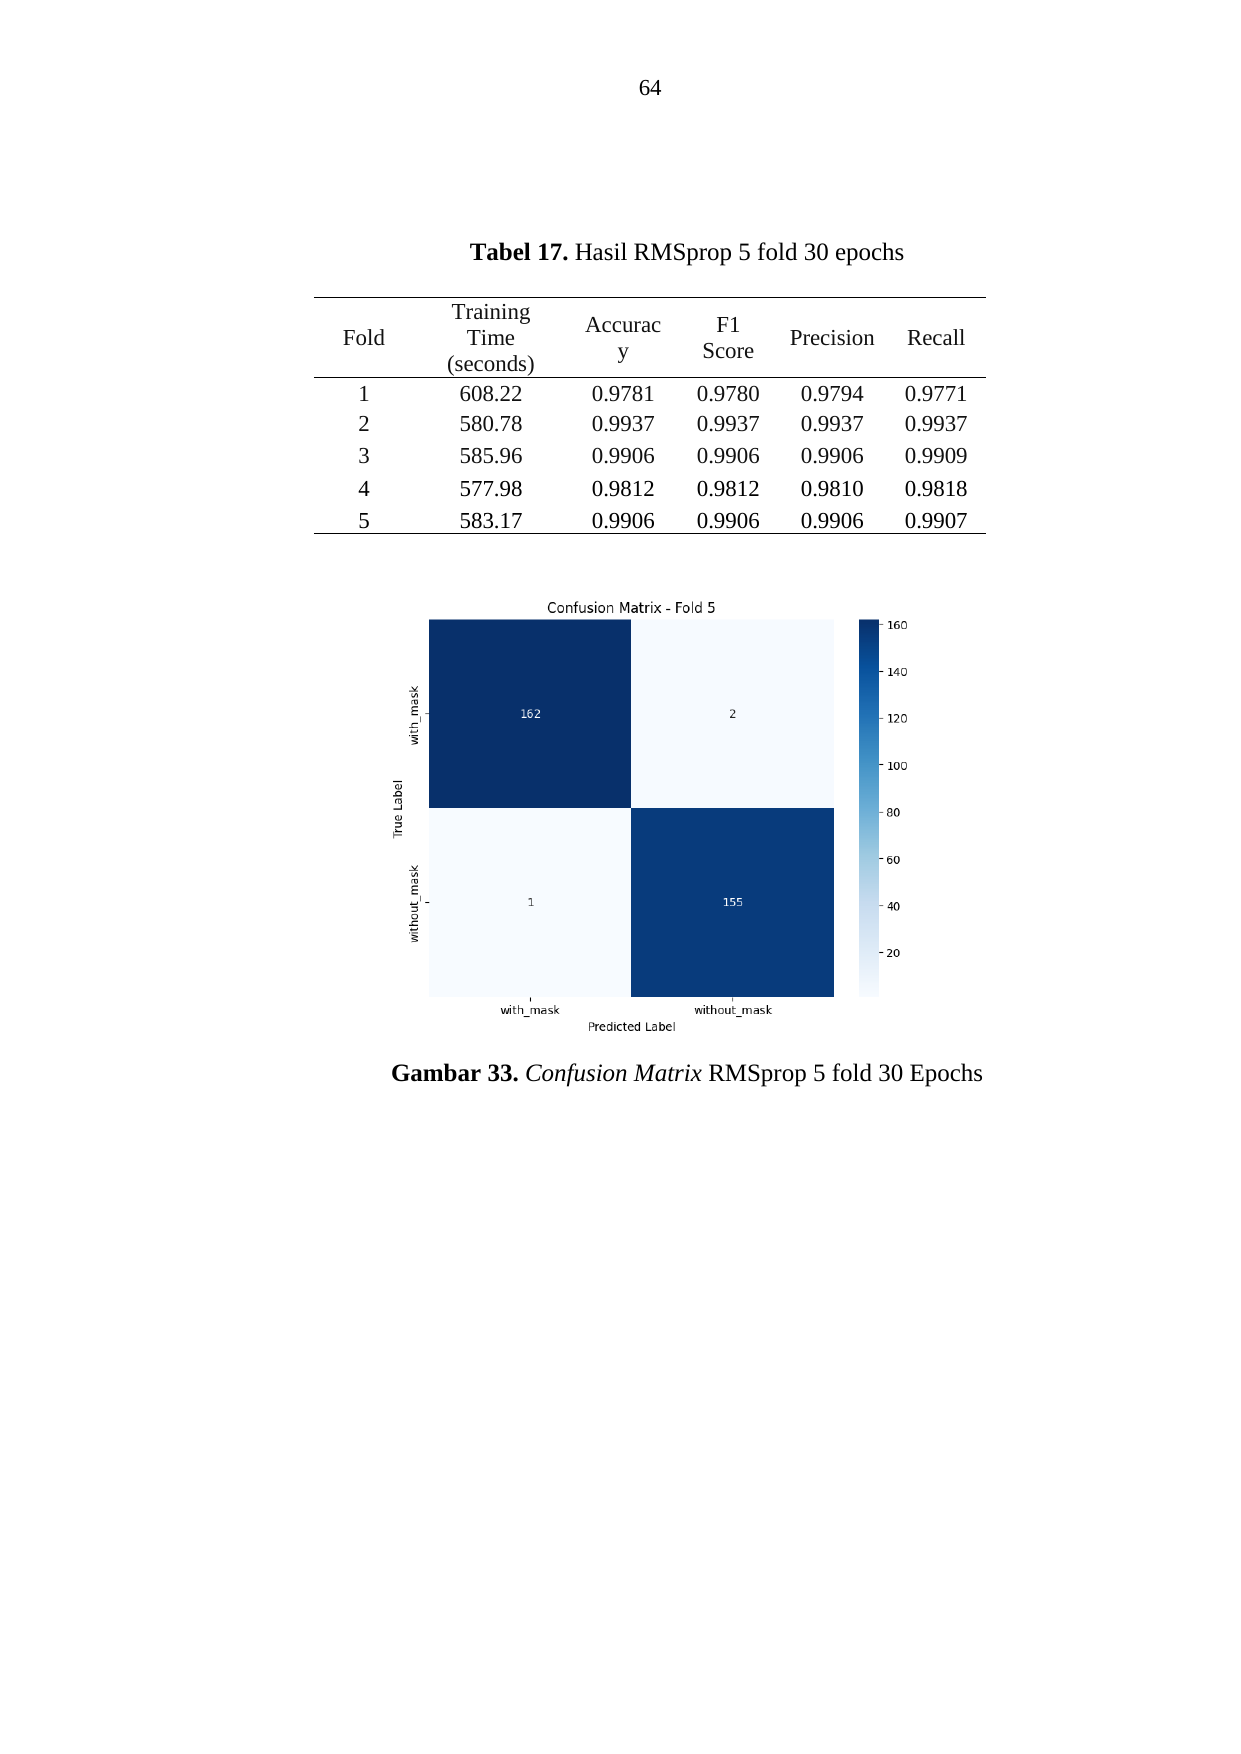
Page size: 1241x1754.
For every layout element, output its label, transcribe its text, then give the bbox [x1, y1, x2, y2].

table_cell 2 [314, 408, 414, 439]
table_cell 5 [314, 502, 414, 533]
table_cell 1 [314, 378, 414, 408]
table_cell 585.96 [414, 439, 568, 471]
table_cell 0.9906 [568, 502, 678, 533]
table_cell 0.9937 [568, 408, 678, 439]
text Gambar 33. Confusion Matrix RMSprop 5 fold 30 Epochs [311, 1058, 1063, 1087]
table_cell 0.9907 [886, 502, 986, 533]
table_cell 0.9906 [678, 502, 778, 533]
table_cell 580.78 [414, 408, 568, 439]
table_header Accuracy [568, 298, 678, 377]
table_cell 0.9780 [678, 378, 778, 408]
table_cell 608.22 [414, 378, 568, 408]
table_cell 3 [314, 439, 414, 471]
table_cell 4 [314, 471, 414, 502]
table_cell 0.9937 [886, 408, 986, 439]
table_cell 0.9771 [886, 378, 986, 408]
table_cell 0.9906 [568, 439, 678, 471]
table_cell 0.9906 [778, 502, 886, 533]
table_cell 0.9906 [778, 439, 886, 471]
table_cell 577.98 [414, 471, 568, 502]
table_cell 583.17 [414, 502, 568, 533]
table_cell 0.9810 [778, 471, 886, 502]
table_cell 0.9812 [568, 471, 678, 502]
table_cell 0.9794 [778, 378, 886, 408]
table_cell 0.9781 [568, 378, 678, 408]
table_cell 0.9818 [886, 471, 986, 502]
table_cell 0.9909 [886, 439, 986, 471]
text Tabel 17. Hasil RMSprop 5 fold 30 epochs [311, 237, 1063, 266]
table_header Recall [886, 298, 986, 377]
table_cell 0.9937 [678, 408, 778, 439]
table_cell 0.9812 [678, 471, 778, 502]
table_header F1 Score [678, 298, 778, 377]
table_cell 0.9906 [678, 439, 778, 471]
picture [385, 593, 915, 1040]
table_header Training Time (seconds) [414, 298, 568, 377]
table_header Precision [778, 298, 886, 377]
table_cell 0.9937 [778, 408, 886, 439]
table_header Fold [314, 298, 414, 377]
